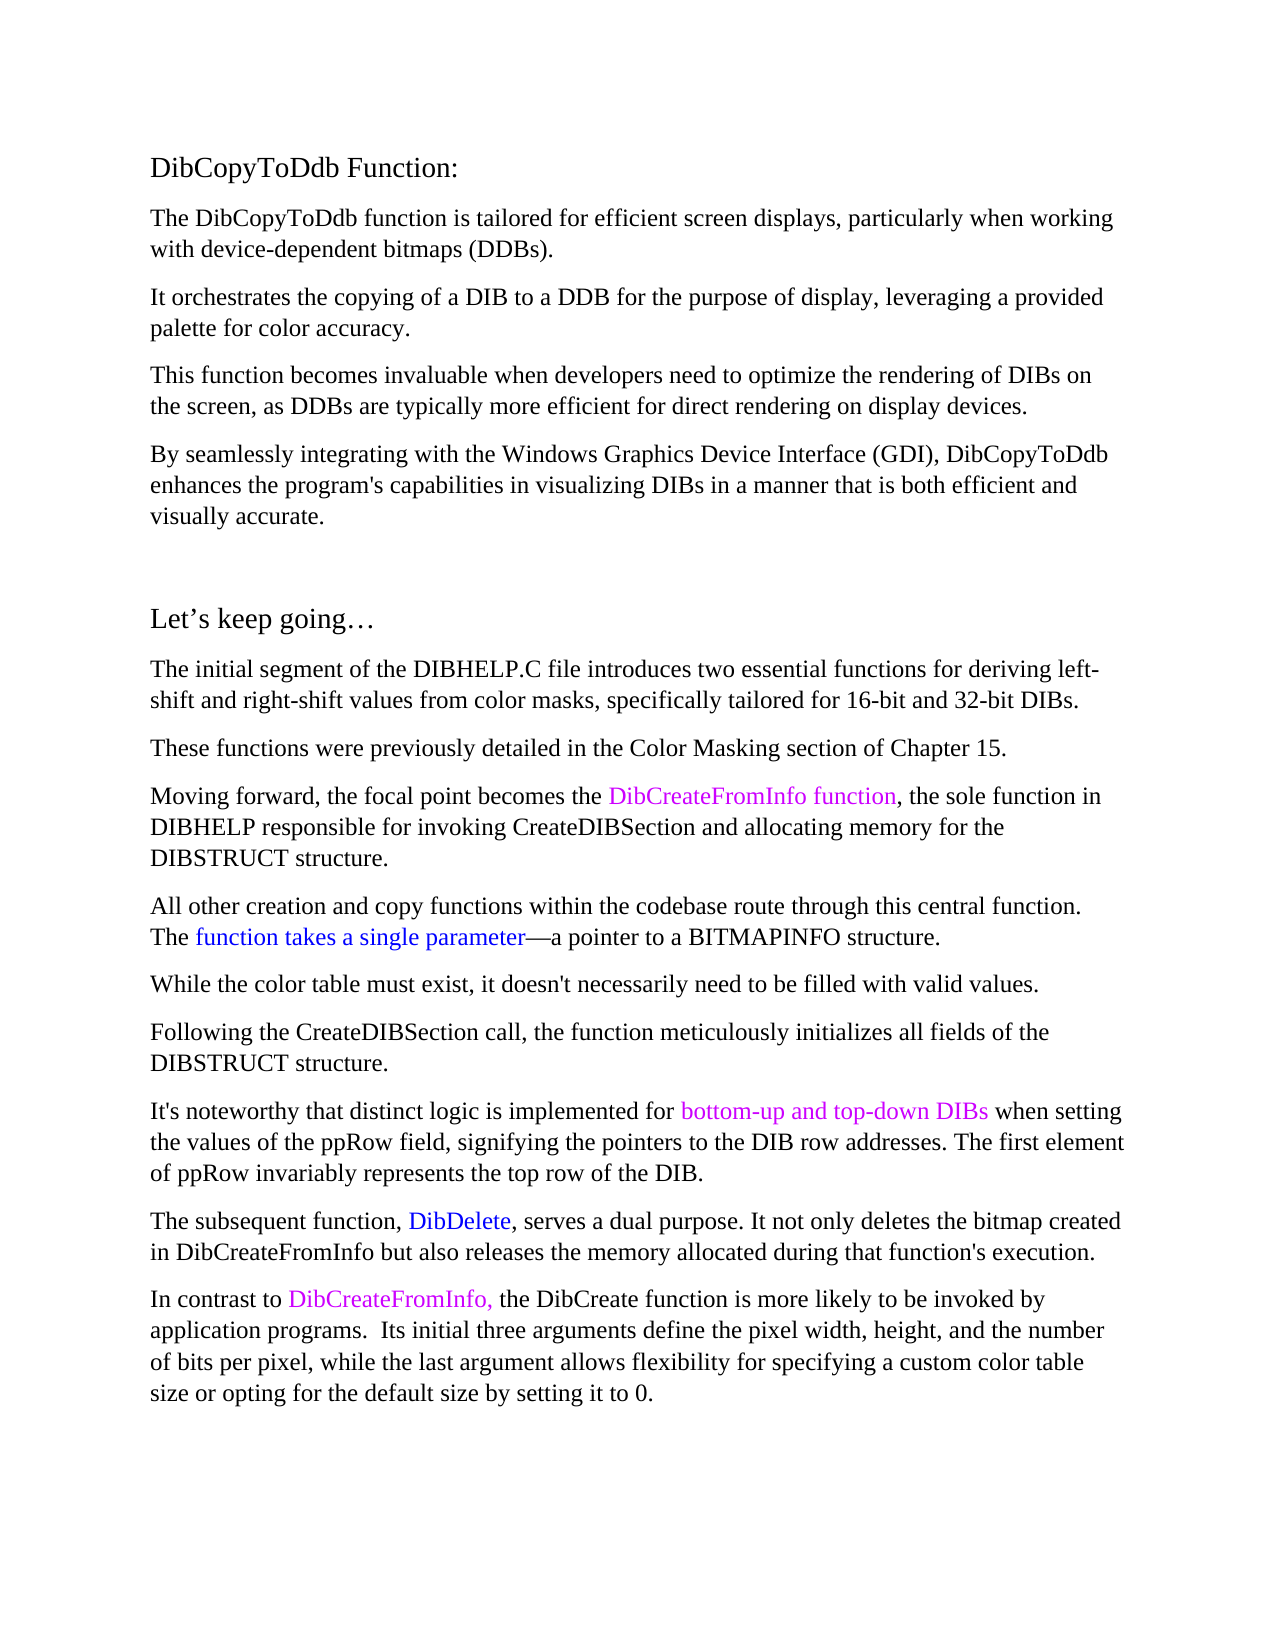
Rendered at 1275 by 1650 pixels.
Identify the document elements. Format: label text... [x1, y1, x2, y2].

text These functions were previously detailed in the Color Masking section of Chapter 15. [150, 733, 1125, 762]
text While the color table must exist, it doesn't necessarily need to be filled with valid values. [150, 969, 1125, 998]
text All other creation and copy functions within the codebase route through this central function. The function takes a single parameter—a pointer to a BITMAPINFO structure. [150, 891, 1125, 951]
text The DibCopyToDdb function is tailored for efficient screen displays, particularly when working with device-dependent bitmaps (DDBs). [150, 203, 1125, 263]
text Let’s keep going… [150, 602, 1125, 635]
text Moving forward, the focal point becomes the DibCreateFromInfo function, the sole function in DIBHELP responsible for invoking CreateDIBSection and allocating memory for the DIBSTRUCT structure. [150, 781, 1125, 872]
text The initial segment of the DIBHELP.C file introduces two essential functions for deriving left-shift and right-shift values from color masks, specifically tailored for 16-bit and 32-bit DIBs. [150, 654, 1125, 714]
text It's noteworthy that distinct logic is implemented for bottom-up and top-down DIBs when setting the values of the ppRow field, signifying the pointers to the DIB row addresses. The first element of ppRow invariably represents the top row of the DIB. [150, 1096, 1125, 1187]
text It orchestrates the copying of a DIB to a DDB for the purpose of display, leveraging a provided palette for color accuracy. [150, 282, 1125, 341]
text In contrast to DibCreateFromInfo, the DibCreate function is more likely to be invoked by application programs. Its initial three arguments define the pixel width, height, and the number of bits per pixel, while the last argument allows flexibility for specifying a custom color table size or opting for the default size by setting it to 0. [150, 1284, 1125, 1406]
text DibCopyToDdb Function: [150, 150, 1125, 183]
text Following the CreateDIBSection call, the function meticulously initializes all fields of the DIBSTRUCT structure. [150, 1017, 1125, 1077]
text By seamlessly integrating with the Windows Graphics Device Interface (GDI), DibCopyToDdb enhances the program's capabilities in visualizing DIBs in a manner that is both efficient and visually accurate. [150, 439, 1125, 530]
text The subsequent function, DibDelete, serves a dual purpose. It not only deletes the bitmap created in DibCreateFromInfo but also releases the memory allocated during that function's execution. [150, 1206, 1125, 1266]
text This function becomes invaluable when developers need to optimize the rendering of DIBs on the screen, as DDBs are typically more efficient for direct rendering on display devices. [150, 360, 1125, 420]
